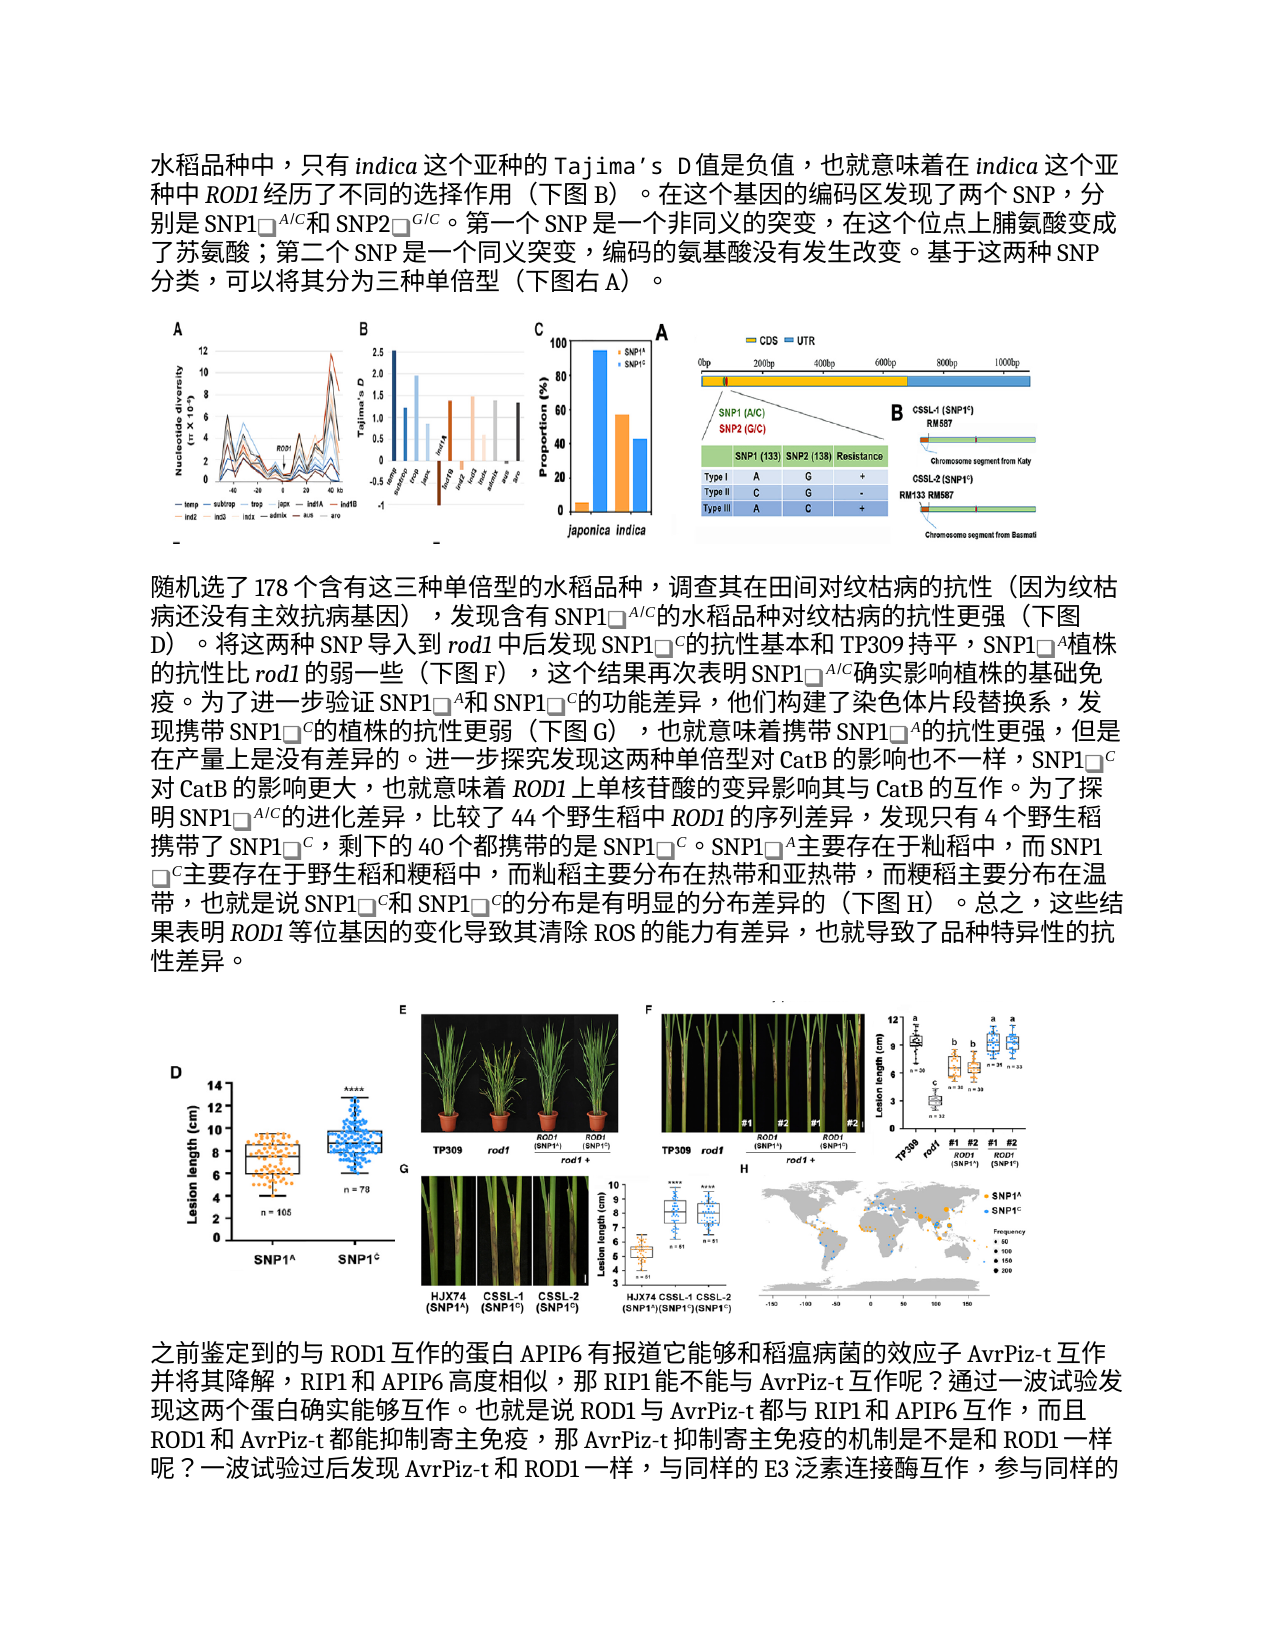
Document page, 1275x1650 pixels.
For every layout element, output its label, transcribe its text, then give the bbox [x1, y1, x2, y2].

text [150, 150, 1125, 296]
picture [168, 995, 1044, 1321]
text 随机选了178个含有这三种单倍型的水稻品种，调查其在田间对纹枯病的抗性（因为纹枯病还没有主效抗病基因），发现含有SNP1的水稻品种对纹枯病的抗性更强（下图D）。将这两种SNP导入到rod1中后发现SNP1的抗性基本和TP309持平，SNP1植株的抗性比rod1的弱一些（下图F），这个结果再次表明SNP1确实影响植株的基础免疫。为了进一步验证SNP1和SNP1的功能差异，他们构建了染色体片段替换系，发现携带SNP1的植株的抗性更弱（下图G），也就意味着携带SNP1的抗性更强，但是在产量上是没有差异的。进一步探究发现这两种单倍型对CatB的影响也不一样，SNP1对CatB的影响更大，也就意味着ROD1上单核苷酸的变异影响其与CatB的互作。为了探明SNP1的进化差异，比较了44个野生稻中ROD1的序列差异，发现只有4个野生稻携带了SNP1，剩下的40个都携带的是SNP1。SNP1主要存在于籼稻中，而SNP1主要存在于野生稻和粳稻中，而籼稻主要分布在热带和亚热带，而粳稻主要分布在温带，也就是说SNP1和SNP1的分布是有明显的分布差异的（下图H）。总之，这些结果表明ROD1等位基因的变化导致其清除ROS的能力有差异，也就导致了品种特异性的抗性差异。 [150, 574, 1125, 976]
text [150, 1339, 1125, 1483]
picture [168, 315, 1044, 555]
